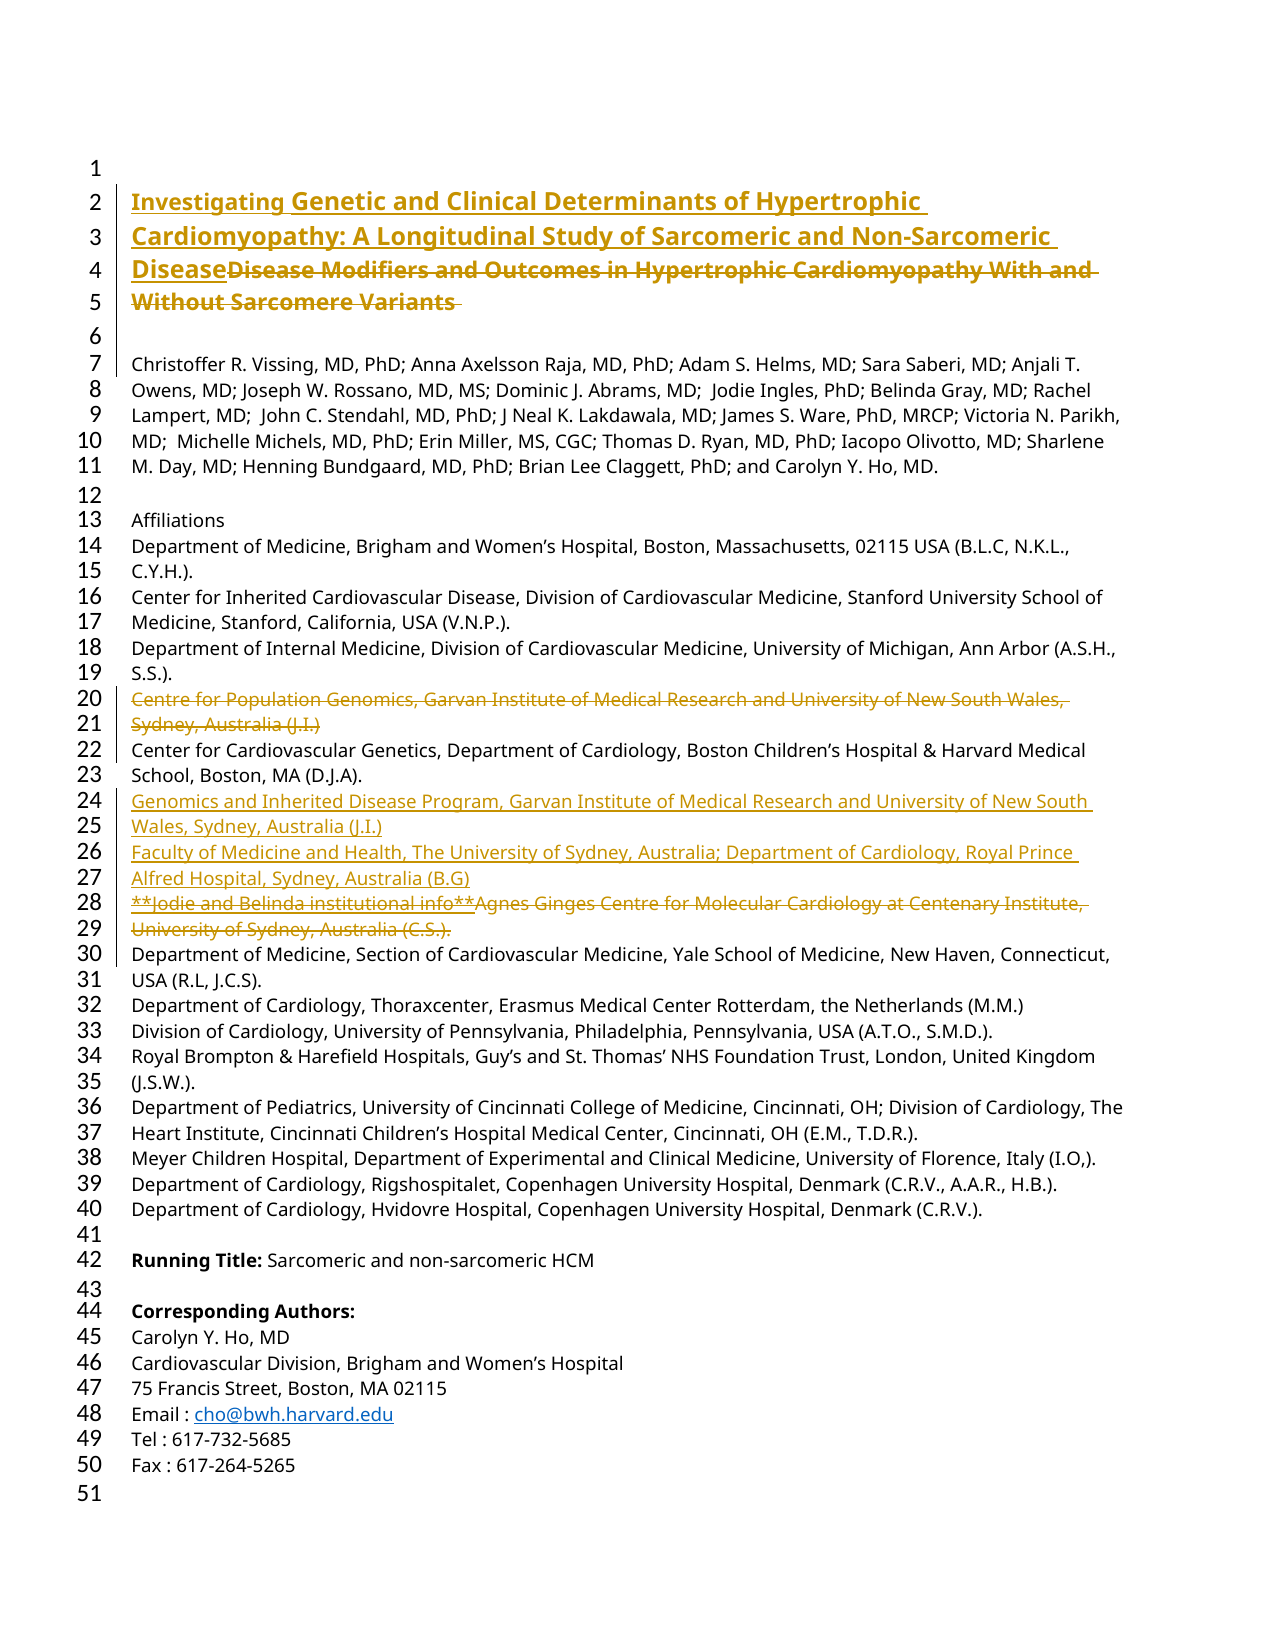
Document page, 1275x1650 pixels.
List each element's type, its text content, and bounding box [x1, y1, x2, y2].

text Meyer Children Hospital, Department of Experimental and Clinical Medicine, University of Florence, Italy (I.O,). [131, 1146, 1125, 1171]
text Fax : 617-264-5265 [131, 1452, 1125, 1477]
text Department of Internal Medicine, Division of Cardiovascular Medicine, University of Michigan, Ann Arbor (A.S.H., S.S.). [131, 635, 1125, 686]
text Email : cho@bwh.harvard.edu [131, 1401, 1125, 1426]
text Corresponding Authors: [131, 1299, 1125, 1324]
text Tel : 617-732-5685 [131, 1426, 1125, 1452]
text Department of Cardiology, Thoraxcenter, Erasmus Medical Center Rotterdam, the Netherlands (M.M.) [131, 992, 1125, 1018]
text Center for Inherited Cardiovascular Disease, Division of Cardiovascular Medicine, Stanford University School of Medicine, Stanford, California, USA (V.N.P.). [131, 584, 1125, 635]
text Carolyn Y. Ho, MD [131, 1324, 1125, 1350]
text Running Title: Sarcomeric and non-sarcomeric HCM [131, 1248, 1125, 1273]
text Royal Brompton & Harefield Hospitals, Guy’s and St. Thomas’ NHS Foundation Trust, London, United Kingdom (J.S.W.). [131, 1043, 1125, 1094]
text Department of Cardiology, Hvidovre Hospital, Copenhagen University Hospital, Denmark (C.R.V.). [131, 1197, 1125, 1222]
text Department of Cardiology, Rigshospitalet, Copenhagen University Hospital, Denmark (C.R.V., A.A.R., H.B.). [131, 1171, 1125, 1197]
text Department of Medicine, Section of Cardiovascular Medicine, Yale School of Medicine, New Haven, Connecticut, USA (R.L, J.C.S). [131, 941, 1125, 992]
text Affiliations [131, 508, 1125, 533]
text Department of Medicine, Brigham and Women’s Hospital, Boston, Massachusetts, 02115 USA (B.L.C, N.K.L., C.Y.H.). [131, 533, 1125, 584]
text Center for Cardiovascular Genetics, Department of Cardiology, Boston Children’s Hospital & Harvard Medical School, Boston, MA (D.J.A). [131, 737, 1125, 788]
text Cardiovascular Division, Brigham and Women’s Hospital [131, 1350, 1125, 1375]
text Christoffer R. Vissing, MD, PhD; Anna Axelsson Raja, MD, PhD; Adam S. Helms, MD; Sara Saberi, MD; Anjali T. Owens, MD; Joseph W. Rossano, MD, MS; Dominic J. Abrams, MD; Jodie Ingles, PhD; Belinda Gray, MD; Rachel Lampert, MD; John C. Stendahl, MD, PhD; J Neal K. Lakdawala, MD; James S. Ware, PhD, MRCP; Victoria N. Parikh, MD; Michelle Michels, MD, PhD; Erin Miller, MS, CGC; Thomas D. Ryan, MD, PhD; Iacopo Olivotto, MD; Sharlene M. Day, MD; Henning Bundgaard, MD, PhD; Brian Lee Claggett, PhD; and Carolyn Y. Ho, MD. [131, 352, 1125, 479]
text Department of Pediatrics, University of Cincinnati College of Medicine, Cincinnati, OH; Division of Cardiology, The Heart Institute, Cincinnati Children’s Hospital Medical Center, Cincinnati, OH (E.M., T.D.R.). [131, 1094, 1125, 1146]
text 75 Francis Street, Boston, MA 02115 [131, 1375, 1125, 1401]
text Division of Cardiology, University of Pennsylvania, Philadelphia, Pennsylvania, USA (A.T.O., S.M.D.). [131, 1018, 1125, 1043]
